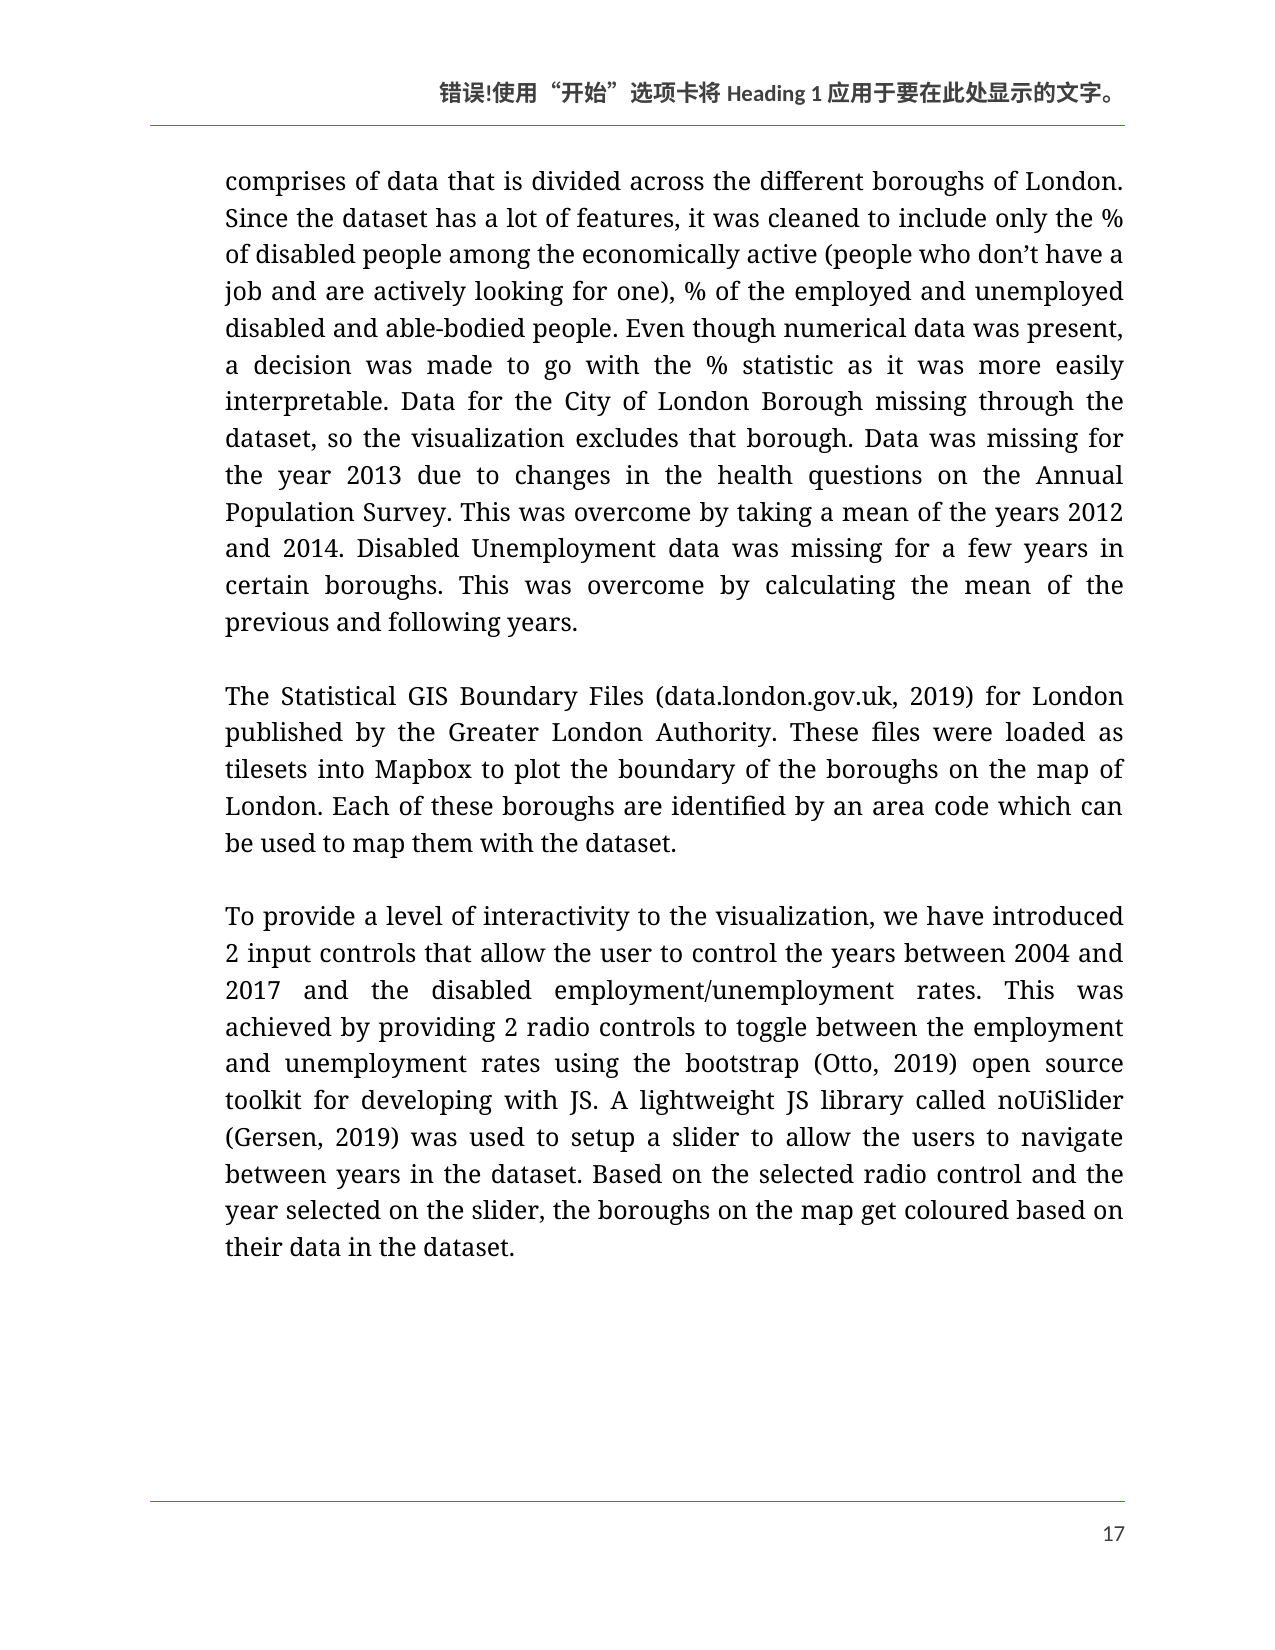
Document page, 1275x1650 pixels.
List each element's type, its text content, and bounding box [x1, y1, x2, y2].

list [225, 163, 1125, 639]
list To provide a level of interactivity to the visualization, we have introduced 2 input controls that allow the user to control the years between 2004 and 2017 and the disabled employment/unemployment rates. This was achieved by providing 2 radio controls to toggle between the employment and unemployment rates using the bootstrap (Otto, 2019) open source toolkit for developing with JS. A lightweight JS library called noUiSlider (Gersen, 2019) was used to setup a slider to allow the users to navigate between years in the dataset. Based on the selected radio control and the year selected on the slider, the boroughs on the map get coloured based on their data in the dataset. [225, 899, 1125, 1264]
list The Statistical GIS Boundary Files (data.london.gov.uk, 2019) for London published by the Greater London Authority. These files were loaded as tilesets into Mapbox to plot the boundary of the boroughs on the map of London. Each of these boroughs are identified by an area code which can be used to map them with the dataset. [225, 678, 1125, 859]
